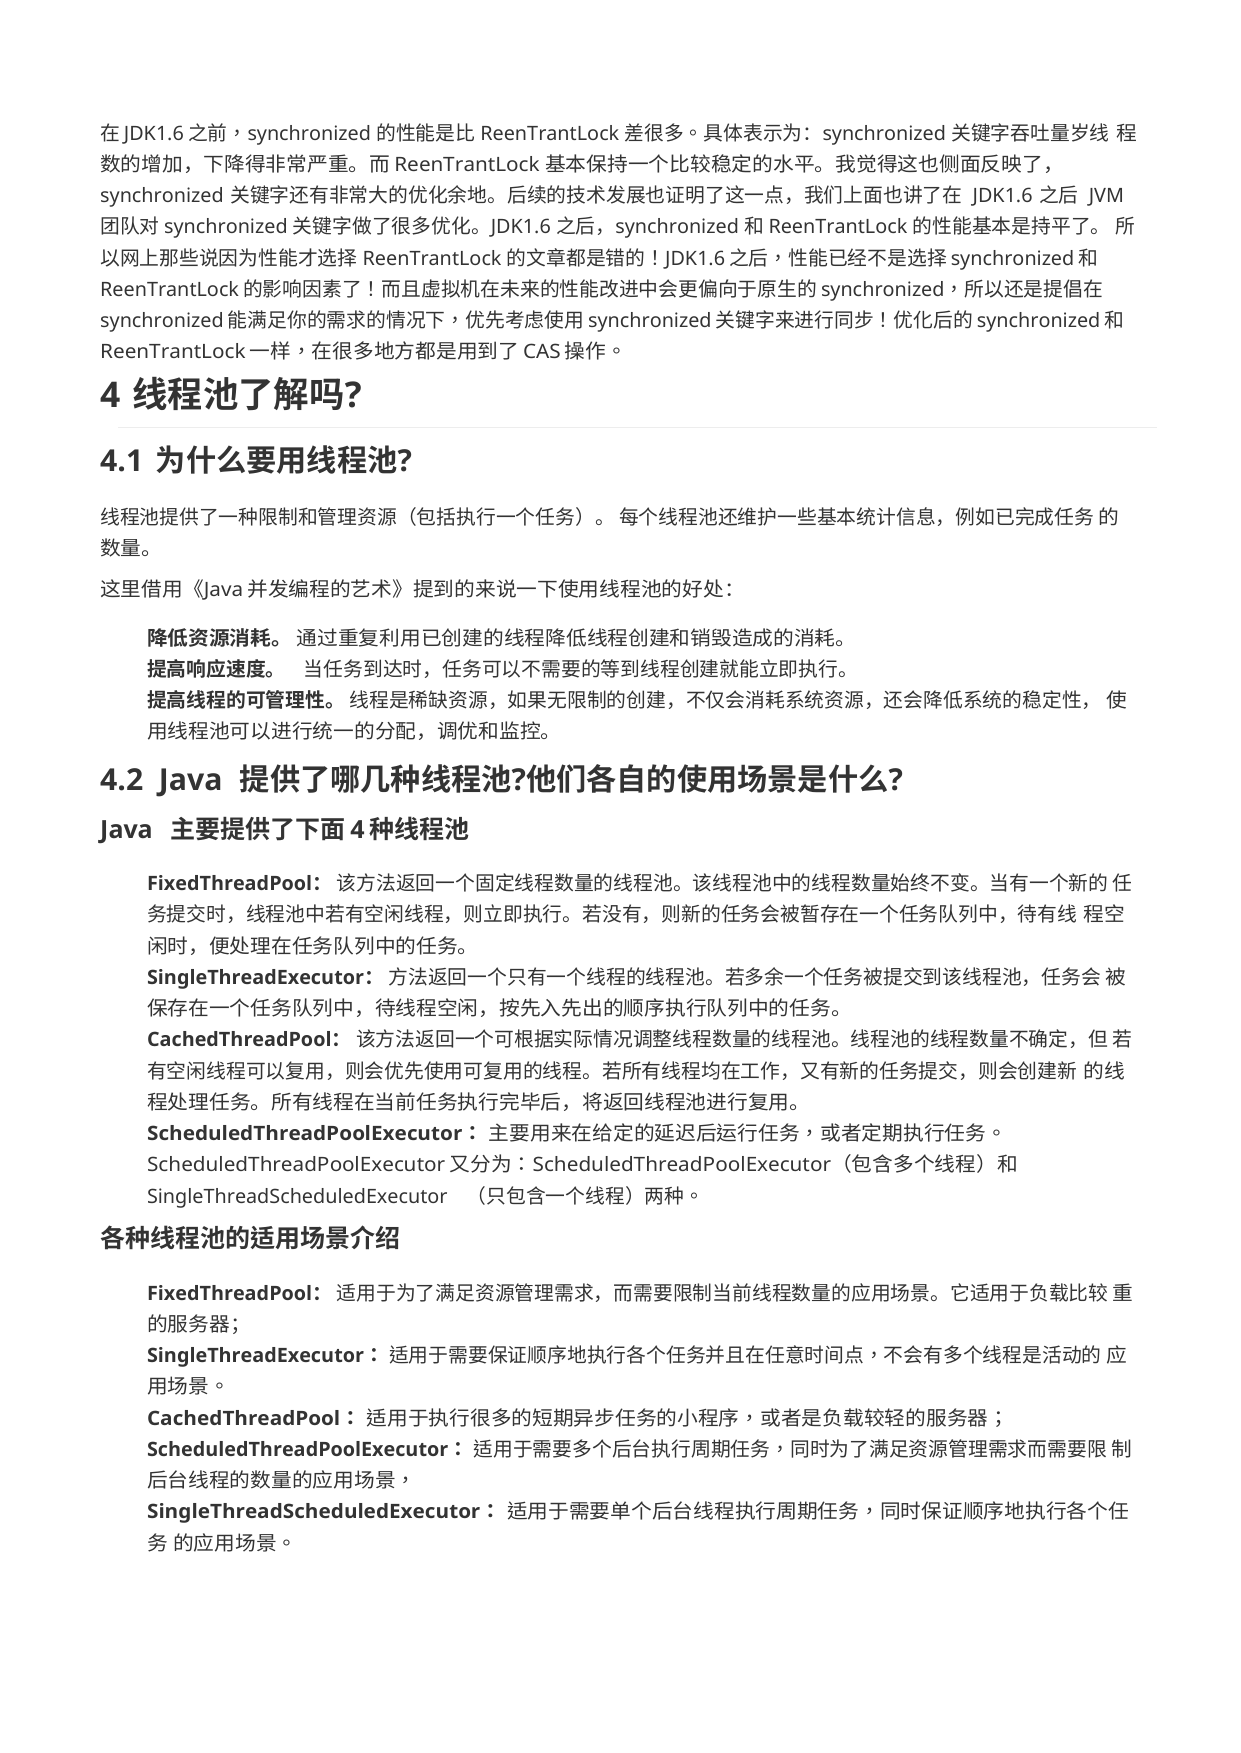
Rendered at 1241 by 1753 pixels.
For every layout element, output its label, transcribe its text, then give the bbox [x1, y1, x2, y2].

text 提高线程的可管理性。 线程是稀缺资源，如果无限制的创建，不仅会消耗系统资源，还会降低系统的稳定性， 使用线程池可以进行统一的分配，调优和监控。 [147, 682, 1137, 745]
text SingleThreadExecutor： 适用于需要保证顺序地执行各个任务并且在任意时间点，不会有多个线程是活动的 应用场景。 [147, 1338, 1137, 1400]
text 降低资源消耗。 通过重复利用已创建的线程降低线程创建和销毁造成的消耗。 提高响应速度。 当任务到达时，任务可以不需要的等到线程创建就能立即执行。 [147, 620, 866, 682]
subtitle 4.1 为什么要用线程池? [100, 436, 1137, 480]
subtitle 4.2 Java 提供了哪几种线程池?他们各自的使用场景是什么? [100, 755, 1137, 799]
text FixedThreadPool： 适用于为了满足资源管理需求，而需要限制当前线程数量的应用场景。它适用于负载比较 重的服务器； [147, 1275, 1137, 1338]
text 线程池提供了一种限制和管理资源（包括执行一个任务）。 每个线程池还维护一些基本统计信息，例如已完成任务 的数量。 [100, 499, 1137, 562]
subtitle 各种线程池的适用场景介绍 [100, 1221, 1137, 1255]
text SingleThreadScheduledExecutor： 适用于需要单个后台线程执行周期任务，同时保证顺序地执行各个任务 的应用场景。 [147, 1494, 1130, 1556]
text FixedThreadPool： 该方法返回一个固定线程数量的线程池。该线程池中的线程数量始终不变。当有一个新的 任务提交时，线程池中若有空闲线程，则立即执行。若没有，则新的任务会被暂存在一个任务队列中，待有线 程空闲时，便处理在任务队列中的任务。 [147, 866, 1137, 959]
subtitle 4 线程池了解吗? [100, 369, 1137, 418]
text 在JDK1.6之前，synchronized 的性能是比 ReenTrantLock 差很多。具体表示为：synchronized 关键字吞吐量岁线 程数的增加，下降得非常严重。而ReenTrantLock 基本保持一个比较稳定的水平。我觉得这也侧面反映了， synchronized 关键字还有非常大的优化余地。后续的技术发展也证明了这一点，我们上面也讲了在 JDK1.6 之后 JVM 团队对 synchronized 关键字做了很多优化。JDK1.6 之后，synchronized 和 ReenTrantLock 的性能基本是持平了。 所以网上那些说因为性能才选择 ReenTrantLock 的文章都是错的！JDK1.6之后，性能已经不是选择synchronized和 ReenTrantLock的影响因素了！而且虚拟机在未来的性能改进中会更偏向于原生的synchronized，所以还是提倡在 synchronized能满足你的需求的情况下，优先考虑使用synchronized关键字来进行同步！优化后的synchronized和 ReenTrantLock一样，在很多地方都是用到了CAS操作。 [100, 115, 1137, 365]
text 这里借用《Java并发编程的艺术》提到的来说一下使用线程池的好处： [100, 574, 1137, 602]
text SingleThreadExecutor： 方法返回一个只有一个线程的线程池。若多余一个任务被提交到该线程池，任务会 被保存在一个任务队列中，待线程空闲，按先入先出的顺序执行队列中的任务。 [147, 959, 1137, 1022]
text CachedThreadPool： 该方法返回一个可根据实际情况调整线程数量的线程池。线程池的线程数量不确定，但 若有空闲线程可以复用，则会优先使用可复用的线程。若所有线程均在工作，又有新的任务提交，则会创建新 的线程处理任务。所有线程在当前任务执行完毕后，将返回线程池进行复用。 ScheduledThreadPoolExecutor： 主要用来在给定的延迟后运行任务，或者定期执行任务。 ScheduledThreadPoolExecutor又分为：ScheduledThreadPoolExecutor（包含多个线程）和 SingleThreadScheduledExecutor （只包含一个线程）两种。 [147, 1022, 1137, 1209]
subtitle Java 主要提供了下面4种线程池 [100, 810, 1137, 846]
text CachedThreadPool： 适用于执行很多的短期异步任务的小程序，或者是负载较轻的服务器； ScheduledThreadPoolExecutor： 适用于需要多个后台执行周期任务，同时为了满足资源管理需求而需要限 制后台线程的数量的应用场景， [147, 1400, 1137, 1494]
